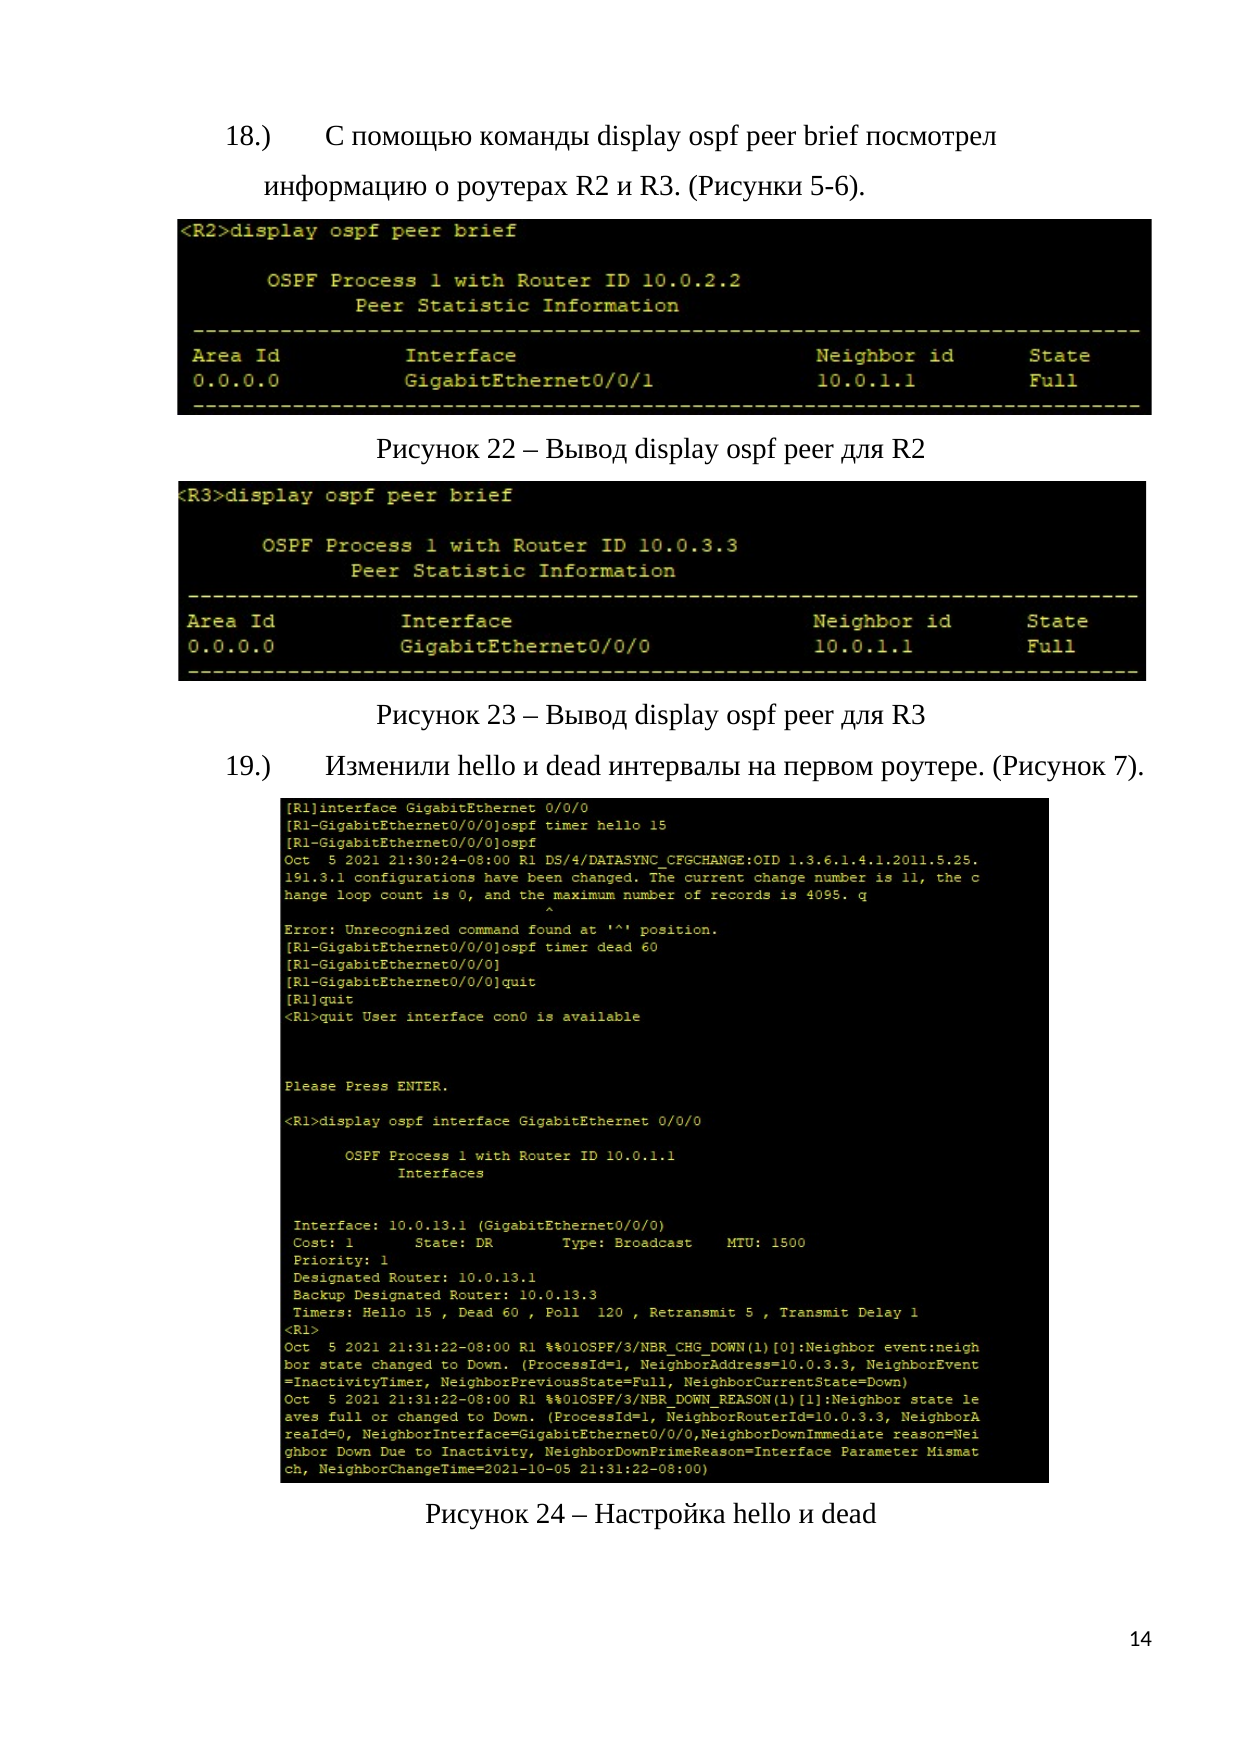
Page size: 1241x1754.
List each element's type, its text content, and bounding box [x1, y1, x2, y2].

text Рисунок 22 – Вывод display ospf peer для R2 [177, 432, 1124, 465]
text Рисунок 23 – Вывод display ospf peer для R3 [177, 697, 1124, 731]
text Рисунок 24 – Настройка hello и dead [177, 1497, 1124, 1530]
list Изменили hello и dead интервалы на первом роутере. (Рисунок 7). [225, 748, 1152, 781]
picture [280, 798, 1049, 1483]
picture [178, 481, 1147, 681]
list С помощью команды display ospf peer brief посмотрел информацию о роутерах R2 и R3. (Рисунки 5-6). [225, 118, 1152, 202]
picture [177, 219, 1152, 415]
